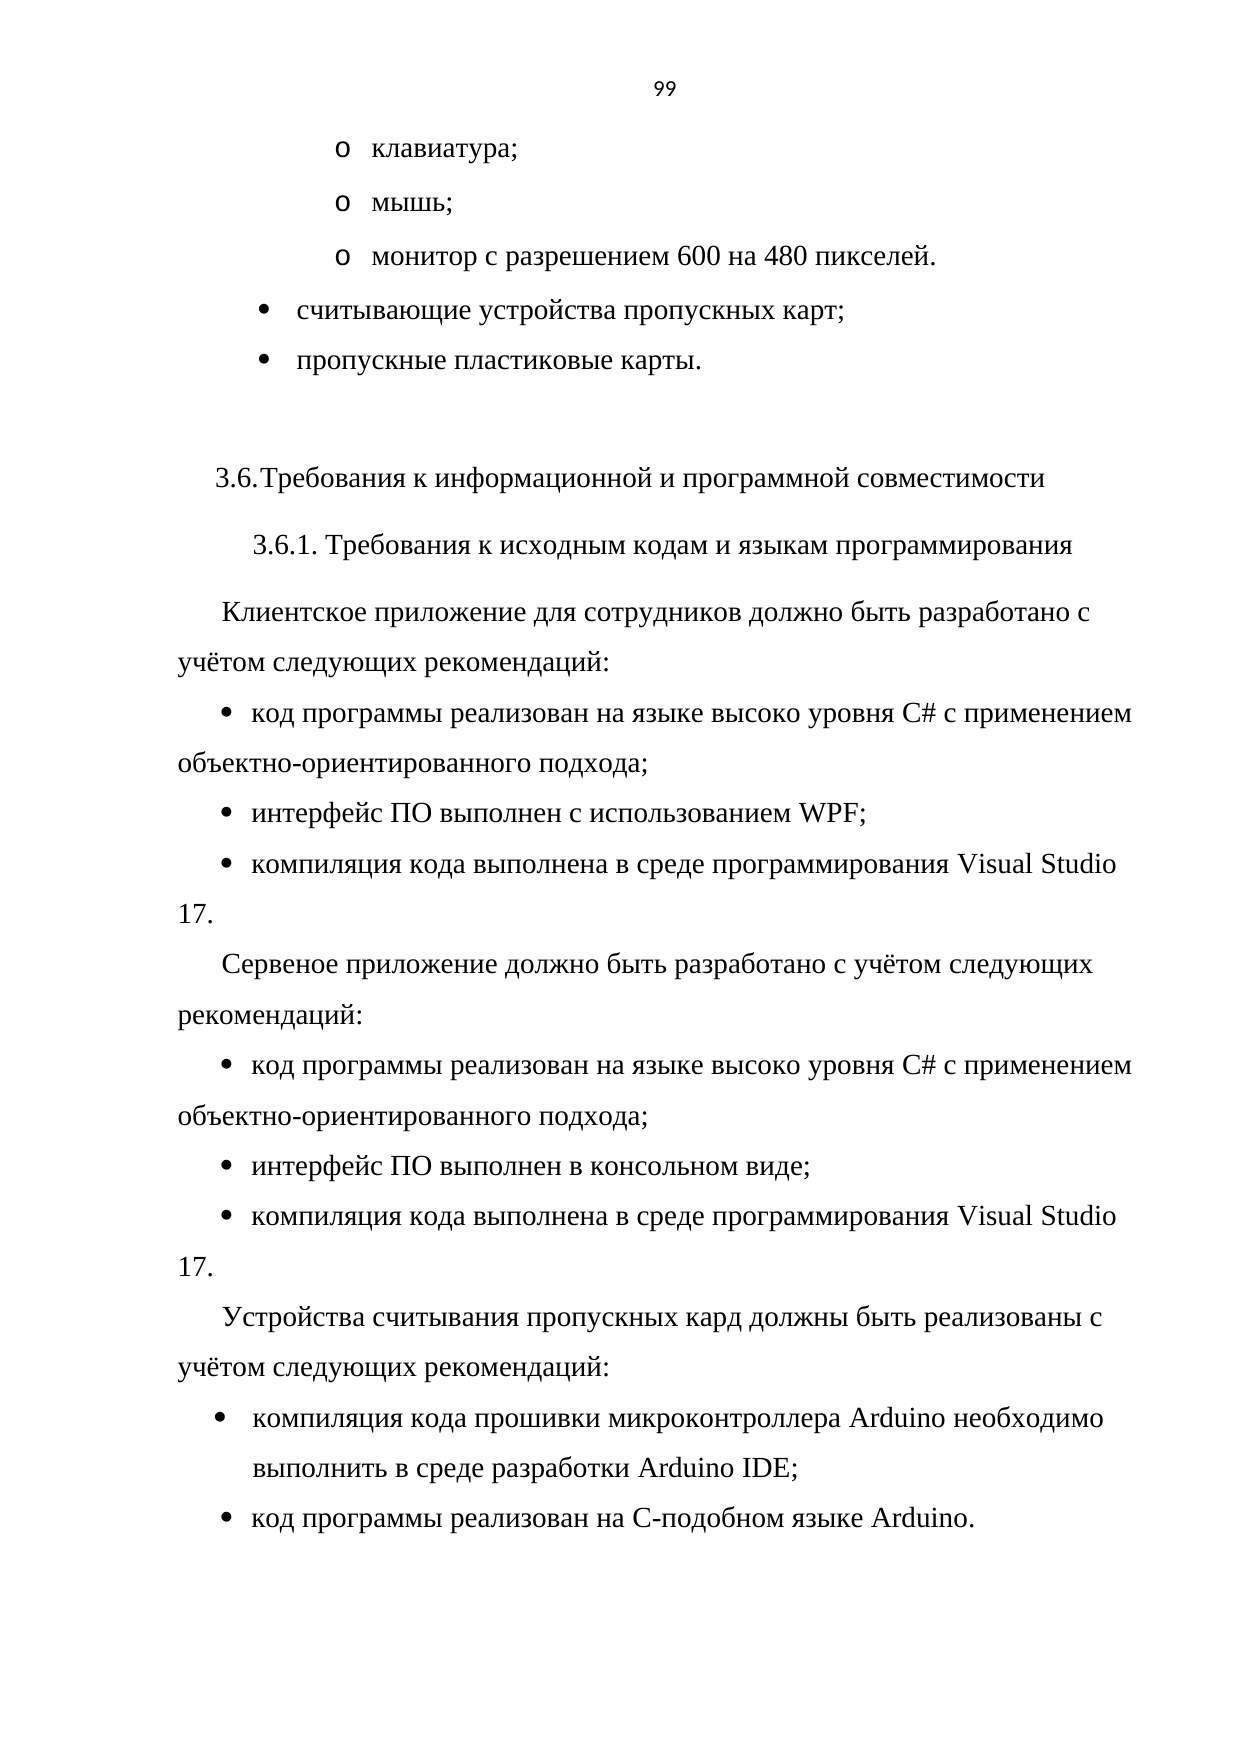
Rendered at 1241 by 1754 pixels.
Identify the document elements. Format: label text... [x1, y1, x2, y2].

list пропускные пластиковые карты. [259, 342, 1152, 376]
list монитор с разрешением 600 на 480 пикселей. [334, 238, 1152, 274]
list компиляция кода выполнена в среде программирования Visual Studio 17. [177, 846, 1152, 930]
list интерфейс ПО выполнен с использованием WPF; [177, 795, 1152, 829]
list код программы реализован на языке высоко уровня C# с применением объектно-ориентированного подхода; [177, 1047, 1152, 1131]
text Клиентское приложение для сотрудников должно быть разработано с учётом следующих рекомендаций: [177, 594, 1152, 678]
list код программы реализован на языке высоко уровня C# с применением объектно-ориентированного подхода; [177, 695, 1152, 779]
list считывающие устройства пропускных карт; [259, 292, 1152, 326]
text Устройства считывания пропускных кард должны быть реализованы с учётом следующих рекомендаций: [177, 1299, 1152, 1383]
list компиляция кода прошивки микроконтроллера Arduino необходимо выполнить в среде разработки Arduino IDE; [215, 1400, 1152, 1484]
list Требования к информационной и программной совместимости [215, 460, 1152, 493]
list мышь; [334, 184, 1152, 220]
list интерфейс ПО выполнен в консольном виде; [177, 1148, 1152, 1182]
list код программы реализован на C-подобном языке Arduino. [177, 1500, 1152, 1534]
text Сервеное приложение должно быть разработано с учётом следующих рекомендаций: [177, 947, 1152, 1030]
list Требования к исходным кодам и языкам программирования [252, 527, 1152, 561]
list компиляция кода выполнена в среде программирования Visual Studio 17. [177, 1198, 1152, 1282]
list клавиатура; [334, 130, 1152, 166]
